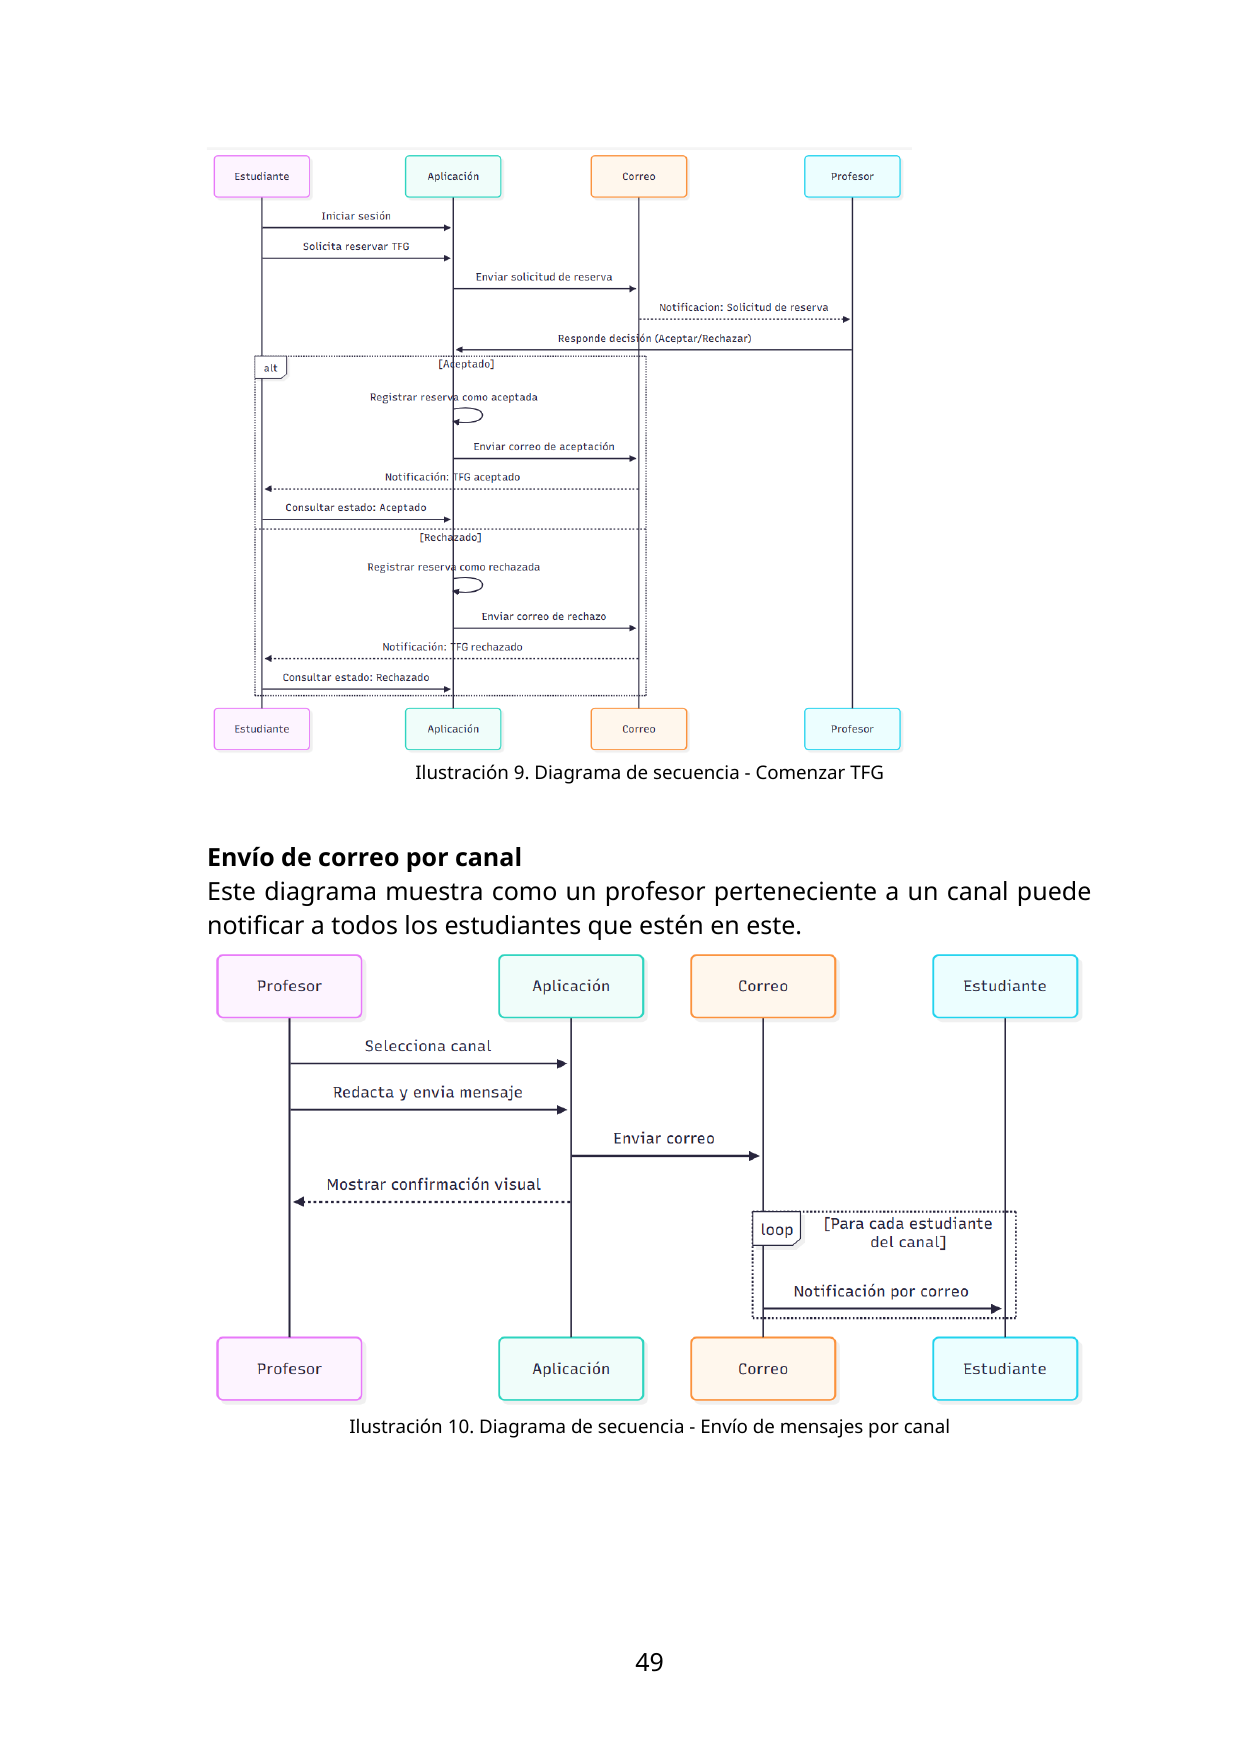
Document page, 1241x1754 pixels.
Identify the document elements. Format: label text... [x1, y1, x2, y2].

text Envío de correo por canal [207, 839, 1092, 873]
text Ilustración 9. Diagrama de secuencia - Comenzar TFG [207, 759, 1092, 784]
picture [206, 147, 912, 759]
text Ilustración 10. Diagrama de secuencia - Envío de mensajes por canal [207, 1413, 1092, 1438]
text Este diagrama muestra como un profesor perteneciente a un canal puede notificar a todos los estudiantes que estén en este. [207, 873, 1092, 941]
picture [206, 941, 1092, 1413]
